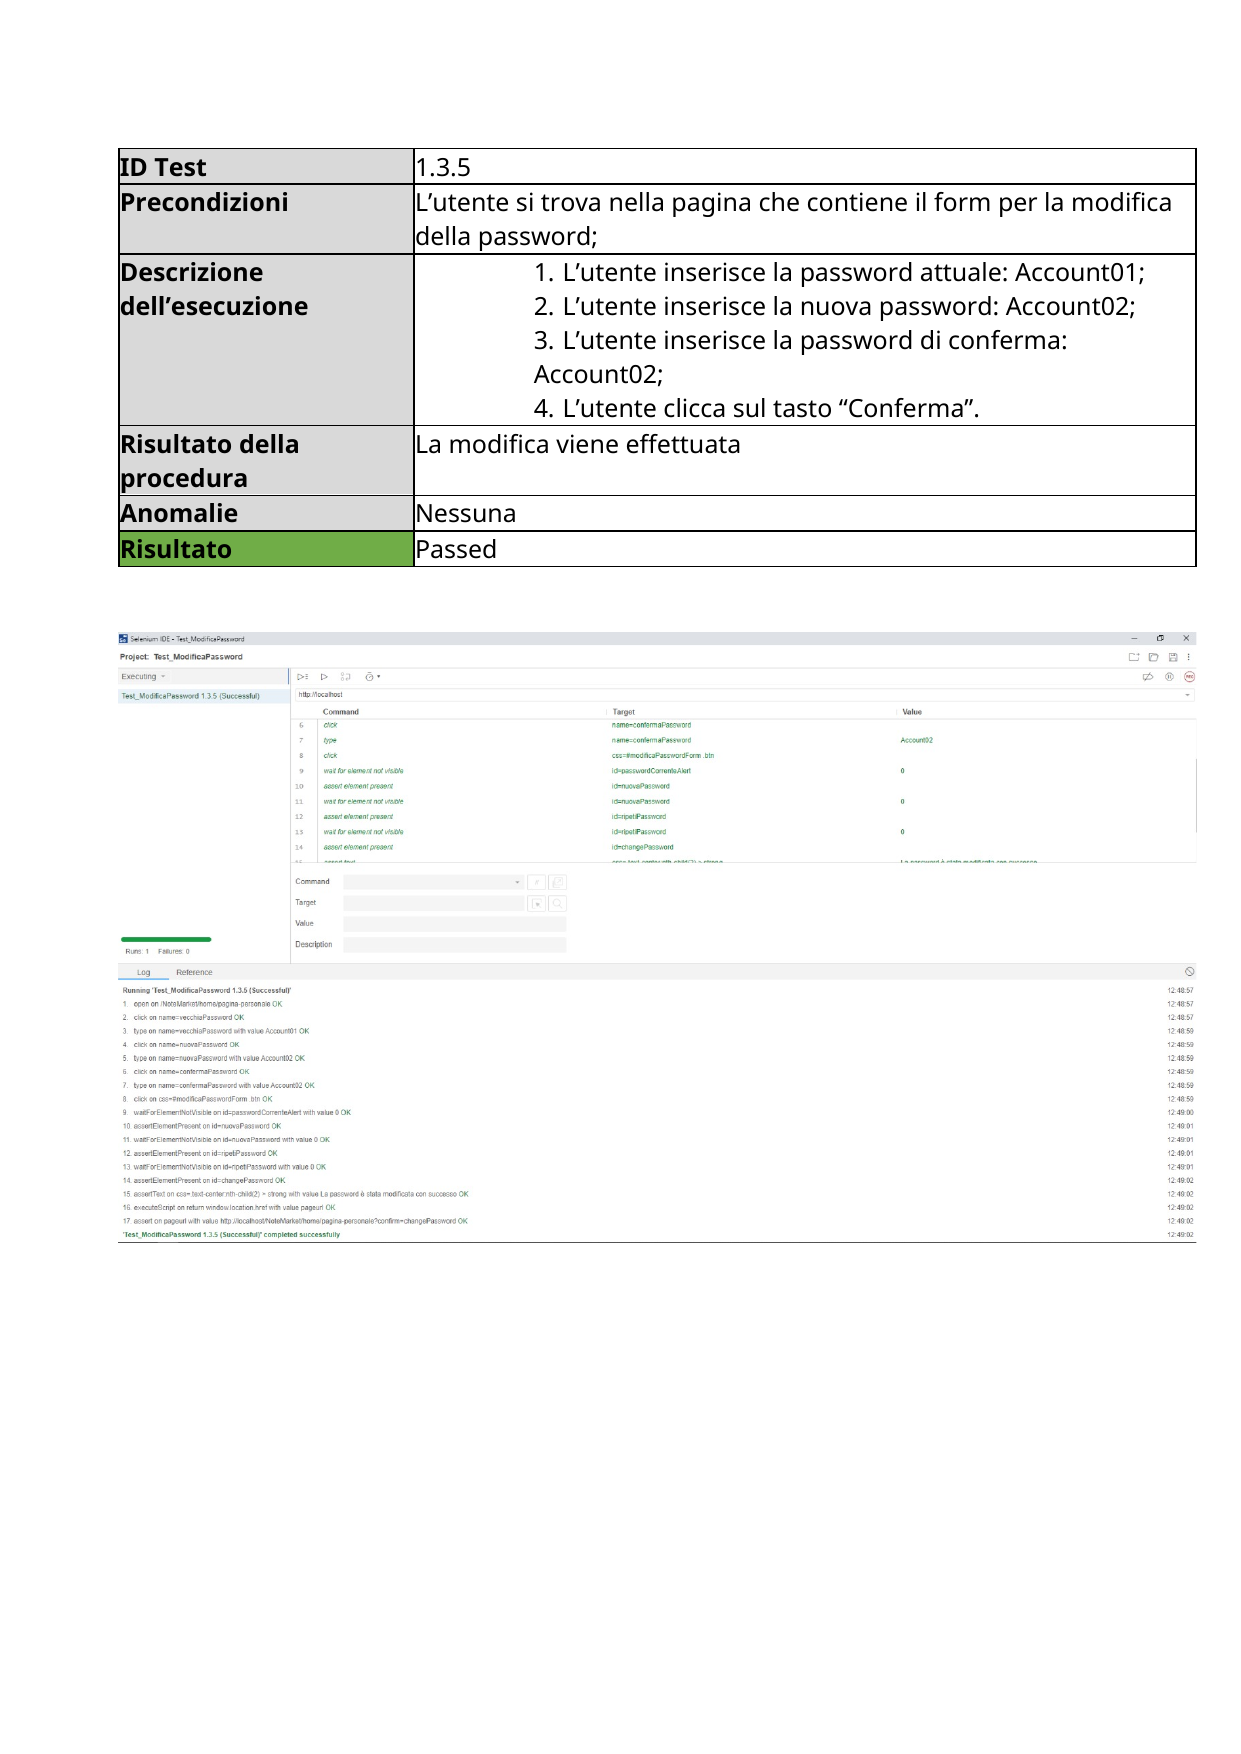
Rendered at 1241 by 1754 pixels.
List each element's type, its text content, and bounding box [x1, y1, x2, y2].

table_cell Precondizioni [120, 185, 413, 253]
table_cell Nessuna [415, 496, 1195, 530]
table_cell Passed [415, 532, 1195, 566]
picture [118, 632, 1197, 1243]
table_cell L’utente inserisce la password attuale: Account01; L’utente inserisce la nuova password: Account02; L’utente inserisce la password di conferma: Account02; L’utente clicca sul tasto “Conferma”. [415, 255, 1195, 425]
table_cell Anomalie [120, 496, 413, 530]
table_cell Risultato della procedura [120, 426, 413, 494]
table_header ID Test [120, 149, 413, 183]
table_cell La modifica viene effettuata [415, 426, 1195, 494]
table_cell L’utente si trova nella pagina che contiene il form per la modifica della password; [415, 185, 1195, 253]
table_header 1.3.5 [415, 149, 1195, 183]
table_cell Descrizione dell’esecuzione [120, 255, 413, 425]
table_cell Risultato [120, 532, 413, 566]
